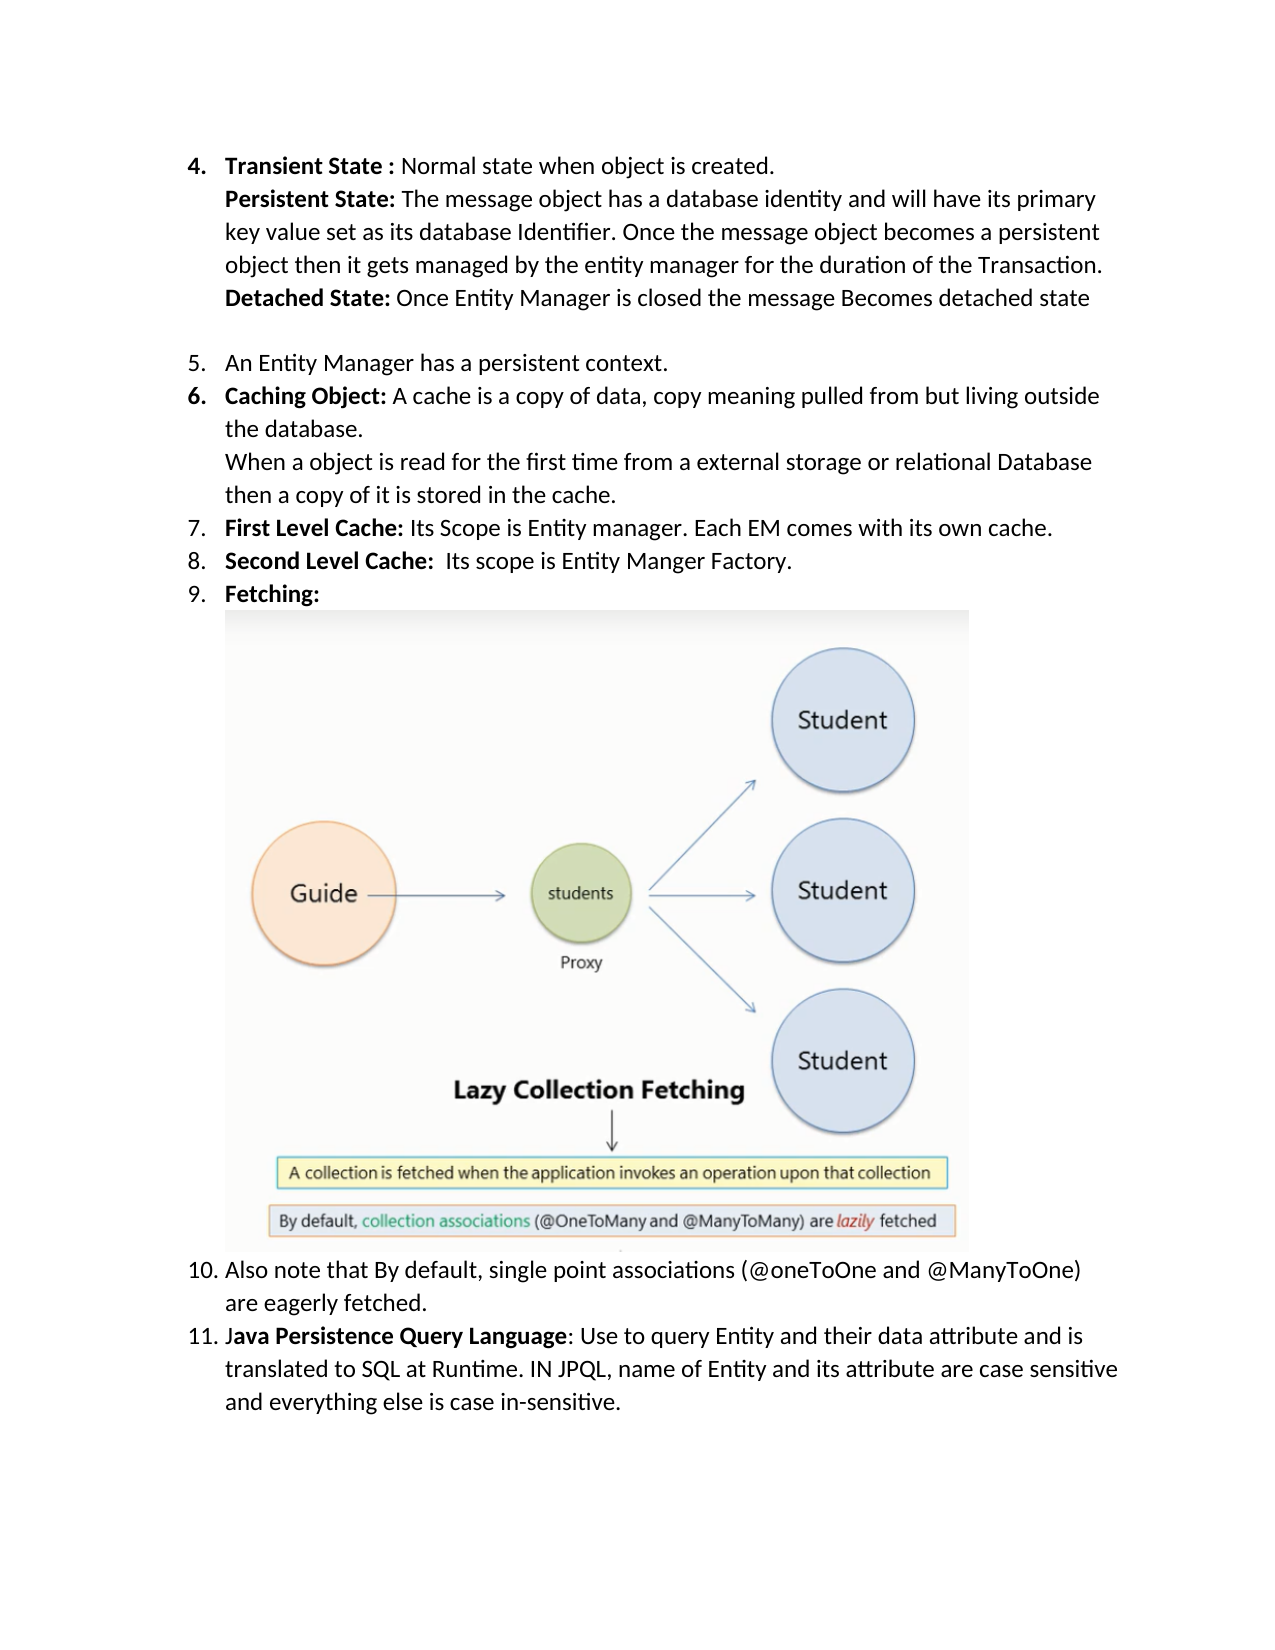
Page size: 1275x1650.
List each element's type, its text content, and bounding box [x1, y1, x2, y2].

list First Level Cache: Its Scope is Entity manager. Each EM comes with its own cache. [187, 512, 1125, 543]
list Second Level Cache: Its scope is Entity Manger Factory. [187, 545, 1125, 576]
list Fetching: [187, 578, 1125, 608]
list When a object is read for the first time from a external storage or relational Database then a copy of it is stored in the cache. [225, 446, 1125, 510]
list Caching Object: A cache is a copy of data, copy meaning pulled from but living outside the database. [187, 380, 1125, 444]
list Detached State: Once Entity Manager is closed the message Becomes detached state [225, 282, 1125, 312]
list Java Persistence Query Language: Use to query Entity and their data attribute and is translated to SQL at Runtime. IN JPQL, name of Entity and its attribute are case sensitive and everything else is case in-sensitive. [187, 1320, 1125, 1416]
list An Entity Manager has a persistent context. [187, 347, 1125, 378]
list Also note that By default, single point associations (@oneToOne and @ManyToOne) are eagerly fetched. [187, 1254, 1125, 1318]
picture [225, 610, 969, 1252]
list Transient State : Normal state when object is created. [187, 150, 1125, 181]
list Persistent State: The message object has a database identity and will have its primary key value set as its database Identifier. Once the message object becomes a persistent object then it gets managed by the entity manager for the duration of the Transaction. [225, 183, 1125, 279]
